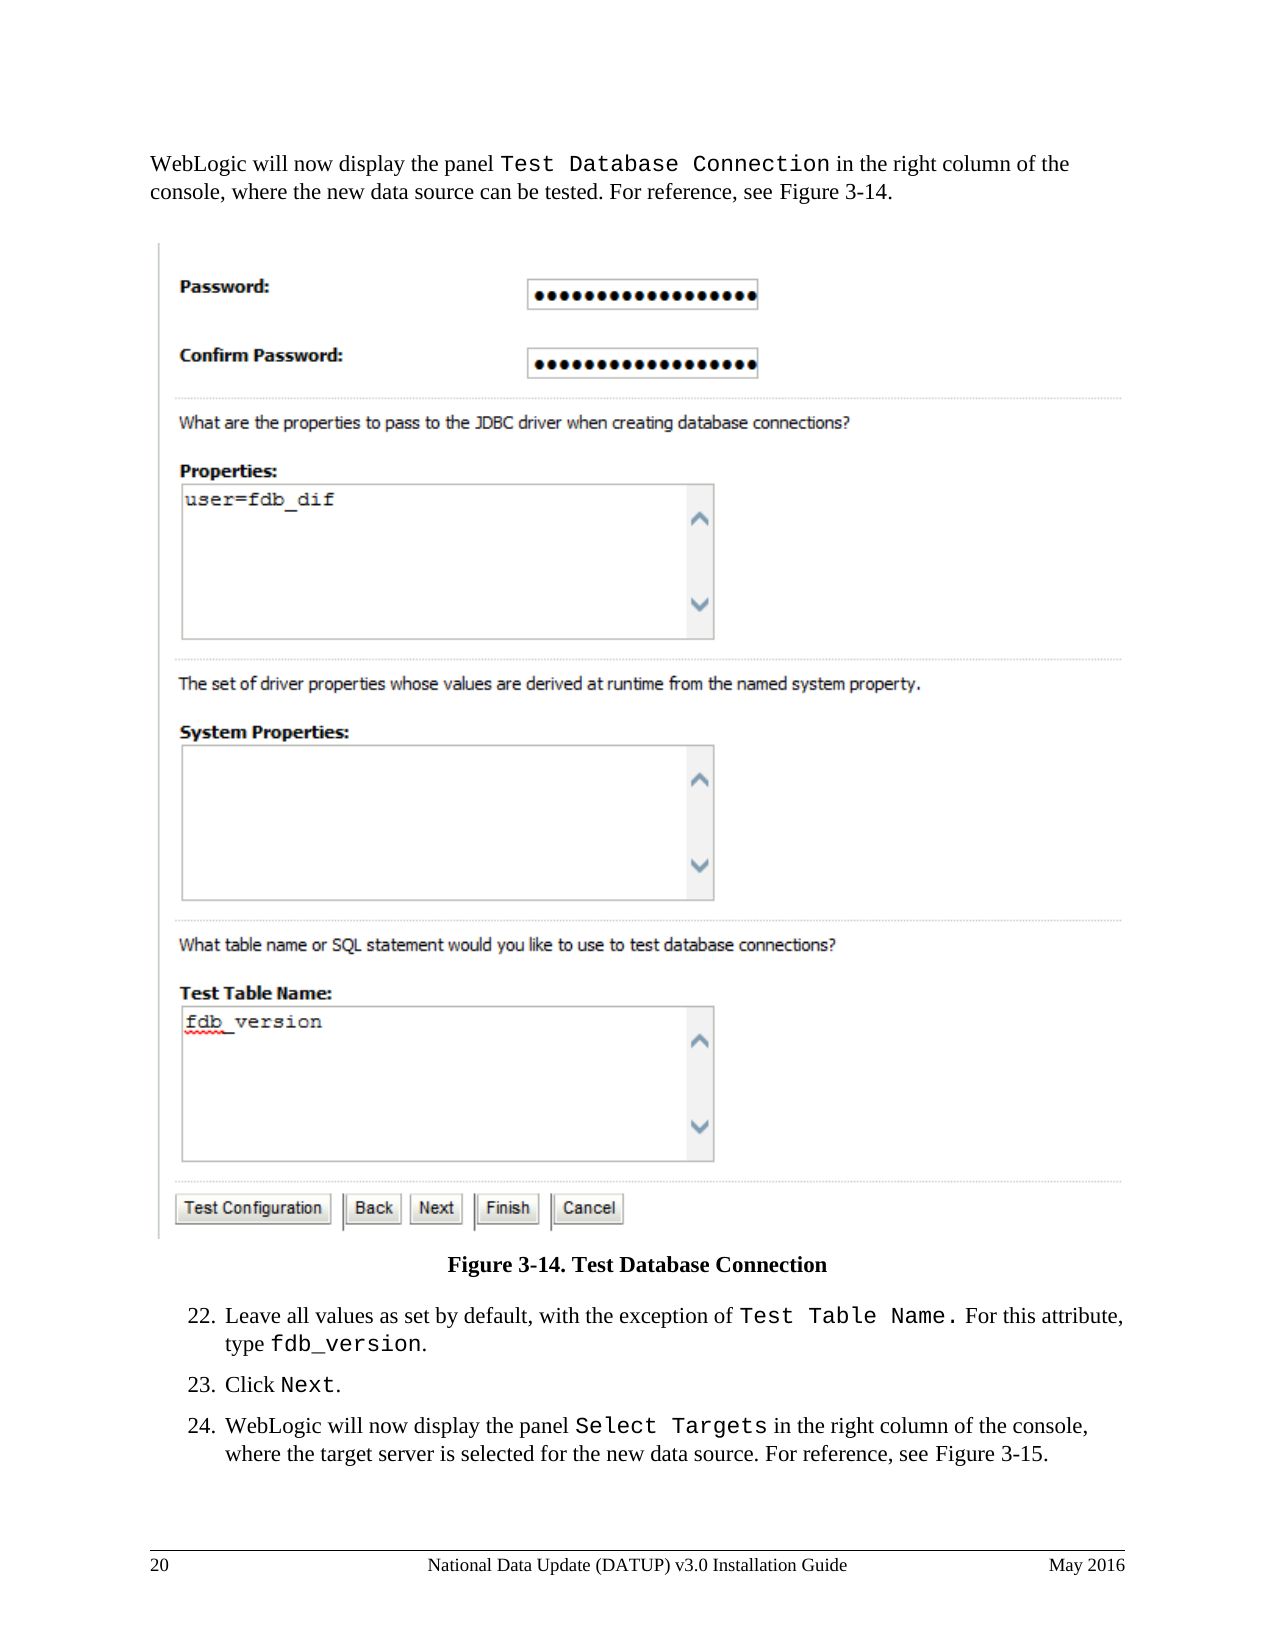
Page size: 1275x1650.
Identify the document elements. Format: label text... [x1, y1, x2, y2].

list Click Next. [187, 1371, 1125, 1399]
picture [152, 243, 1123, 1239]
list WebLogic will now display the panel Select Targets in the right column of the console, where the target server is selected for the new data source. For reference, see Figure 3-15. [187, 1412, 1125, 1467]
list Leave all values as set by default, with the exception of Test Table Name. For this attribute, type fdb_version. [187, 1302, 1125, 1359]
text WebLogic will now display the panel Test Database Connection in the right column of the console, where the new data source can be tested. For reference, see Figure 3-14. [150, 150, 1125, 204]
